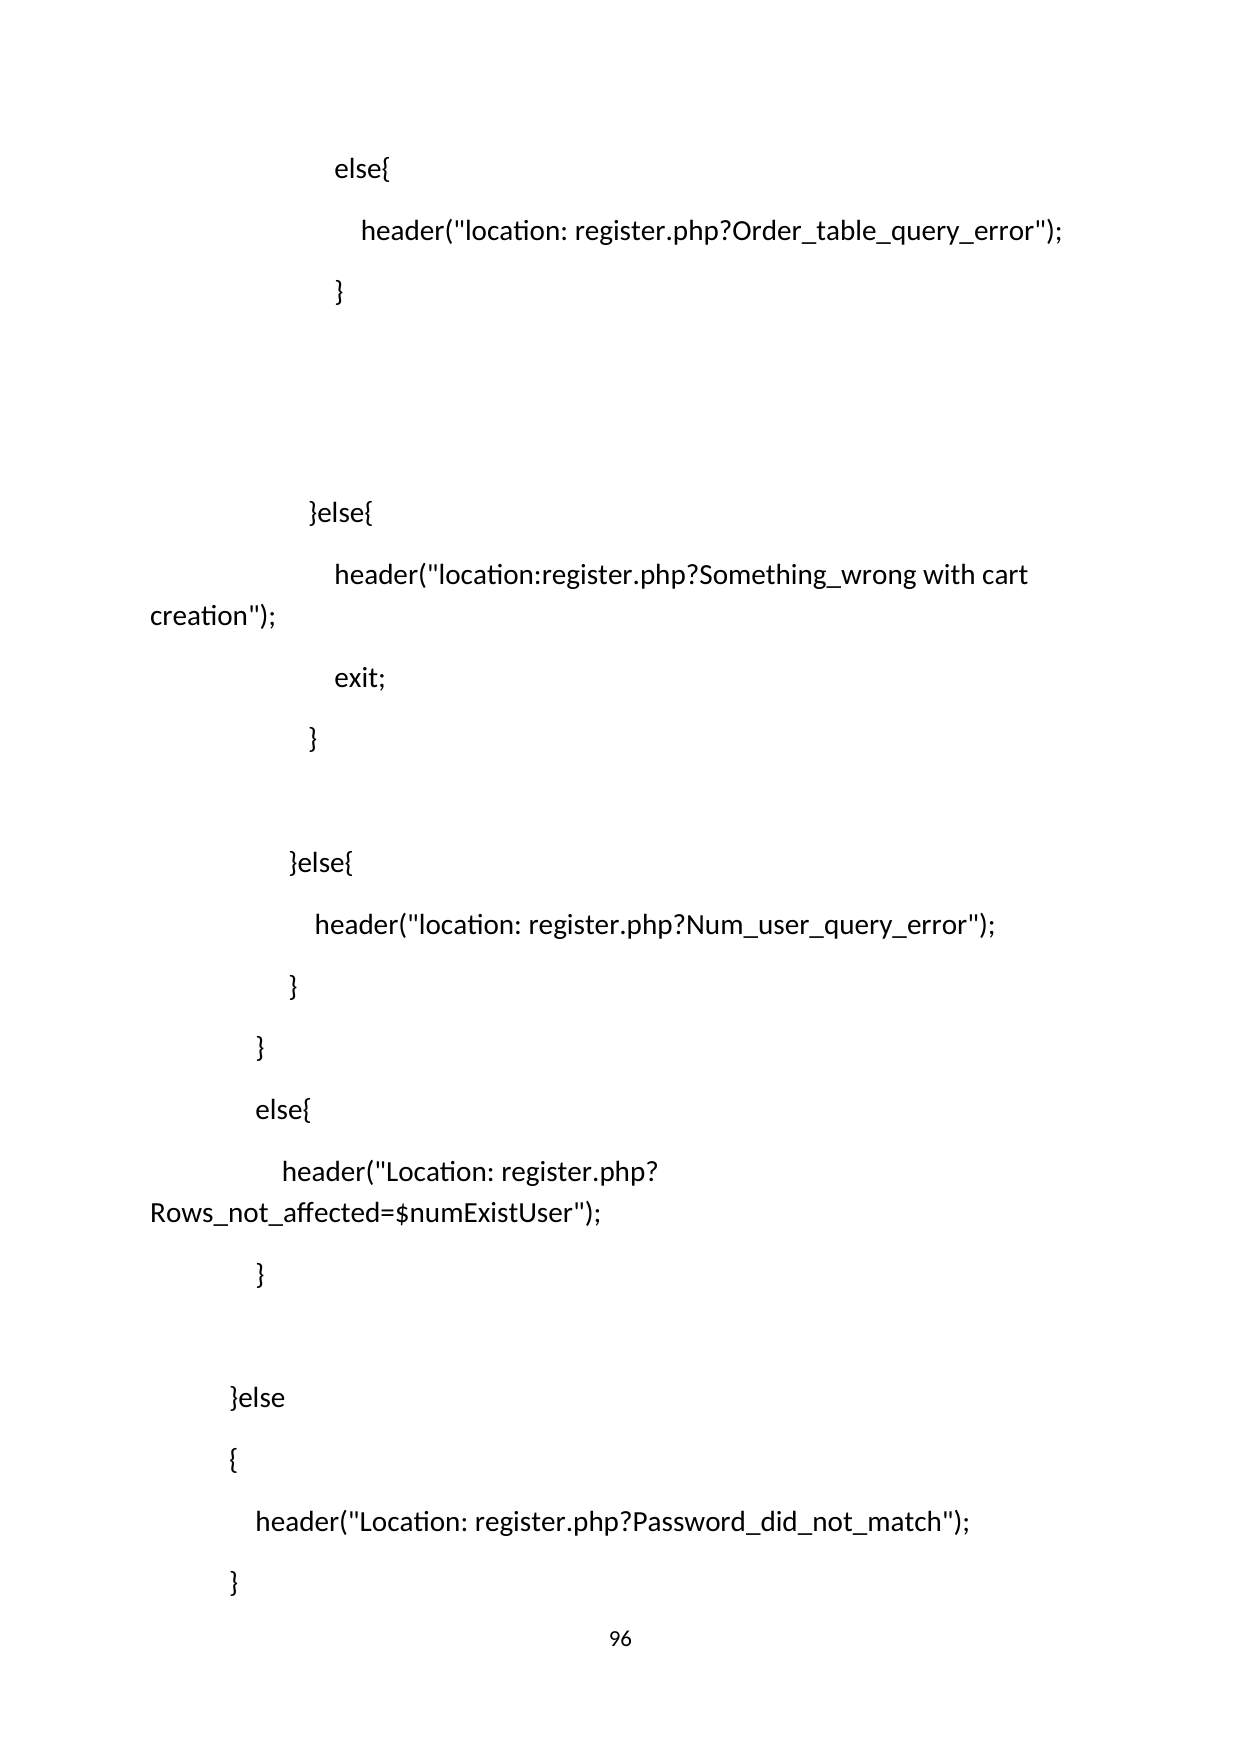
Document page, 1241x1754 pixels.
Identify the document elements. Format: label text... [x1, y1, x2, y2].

text } [150, 968, 1090, 1003]
text header("location:register.php?Something_wrong with cart creation"); [150, 556, 1090, 633]
text exit; [150, 659, 1090, 694]
text else{ [150, 1091, 1090, 1127]
text } [150, 1564, 1090, 1600]
text } [150, 1256, 1090, 1291]
text }else{ [150, 494, 1090, 530]
text header("Location: register.php?Rows_not_affected=$numExistUser"); [150, 1153, 1090, 1229]
text }else [150, 1379, 1090, 1415]
text header("Location: register.php?Password_did_not_match"); [150, 1503, 1090, 1538]
text else{ [150, 150, 1090, 186]
text }else{ [150, 844, 1090, 880]
text } [150, 1029, 1090, 1065]
text header("location: register.php?Order_table_query_error"); [150, 212, 1090, 247]
text } [150, 721, 1090, 756]
text header("location: register.php?Num_user_query_error"); [150, 906, 1090, 942]
text { [150, 1441, 1090, 1477]
text } [150, 273, 1090, 309]
